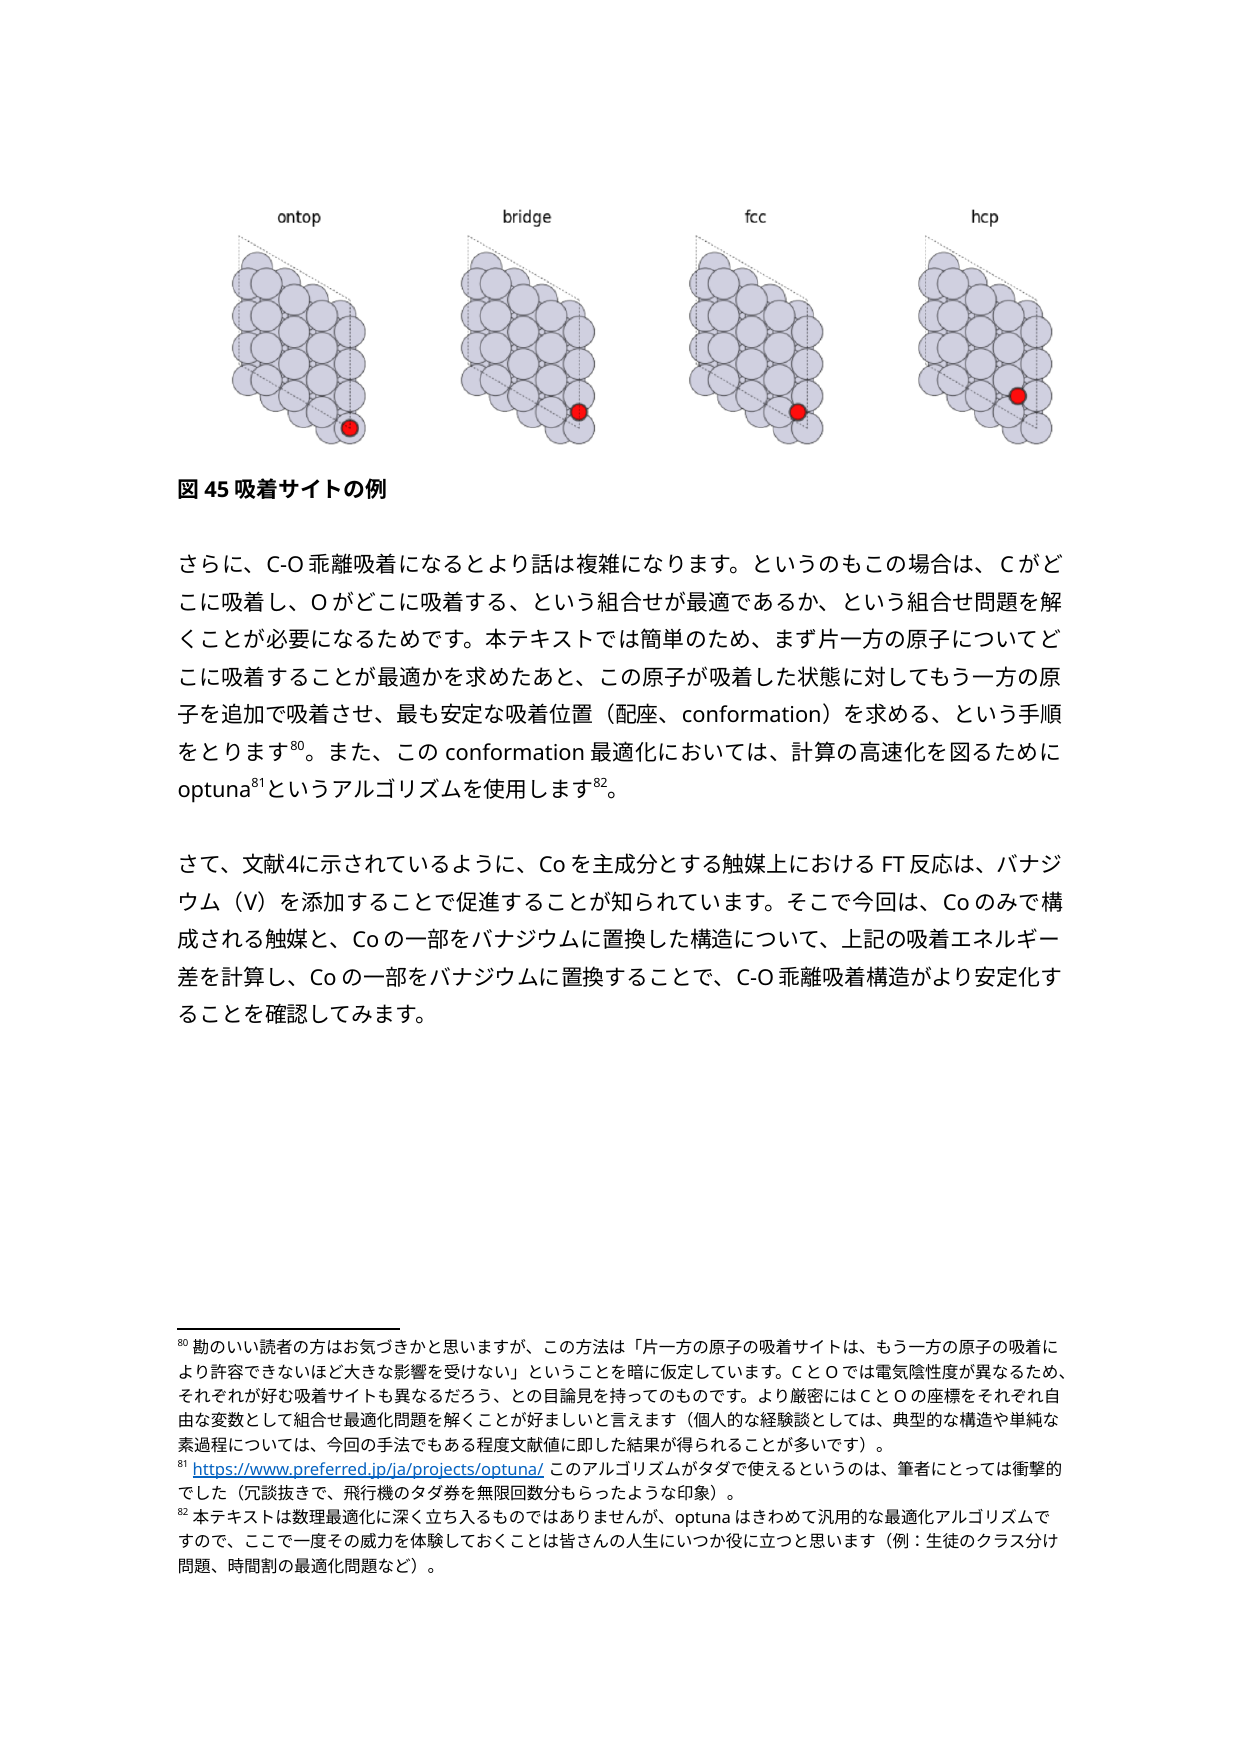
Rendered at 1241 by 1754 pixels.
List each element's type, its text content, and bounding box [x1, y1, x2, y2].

picture [177, 206, 1063, 458]
text さて、文献4に示されているように、Coを主成分とする触媒上におけるFT反応は、バナジウム（V）を添加することで促進することが知られています。そこで今回は、Coのみで構成される触媒と、Coの一部をバナジウムに置換した構造について、上記の吸着エネルギー差を計算し、Coの一部をバナジウムに置換することで、C-O乖離吸着構造がより安定化することを確認してみます。 [177, 844, 1063, 1032]
text さらに、C-O乖離吸着になるとより話は複雑になります。というのもこの場合は、Cがどこに吸着し、Oがどこに吸着する、という組合せが最適であるか、という組合せ問題を解くことが必要になるためです。本テキストでは簡単のため、まず片一方の原子についてどこに吸着することが最適かを求めたあと、この原子が吸着した状態に対してもう一方の原子を追加で吸着させ、最も安定な吸着位置（配座、conformation）を求める、という手順をとります。また、このconformation最適化においては、計算の高速化を図るためにoptunaというアルゴリズムを使用します。 [177, 544, 1063, 807]
text 図 45 吸着サイトの例 [177, 469, 1063, 507]
